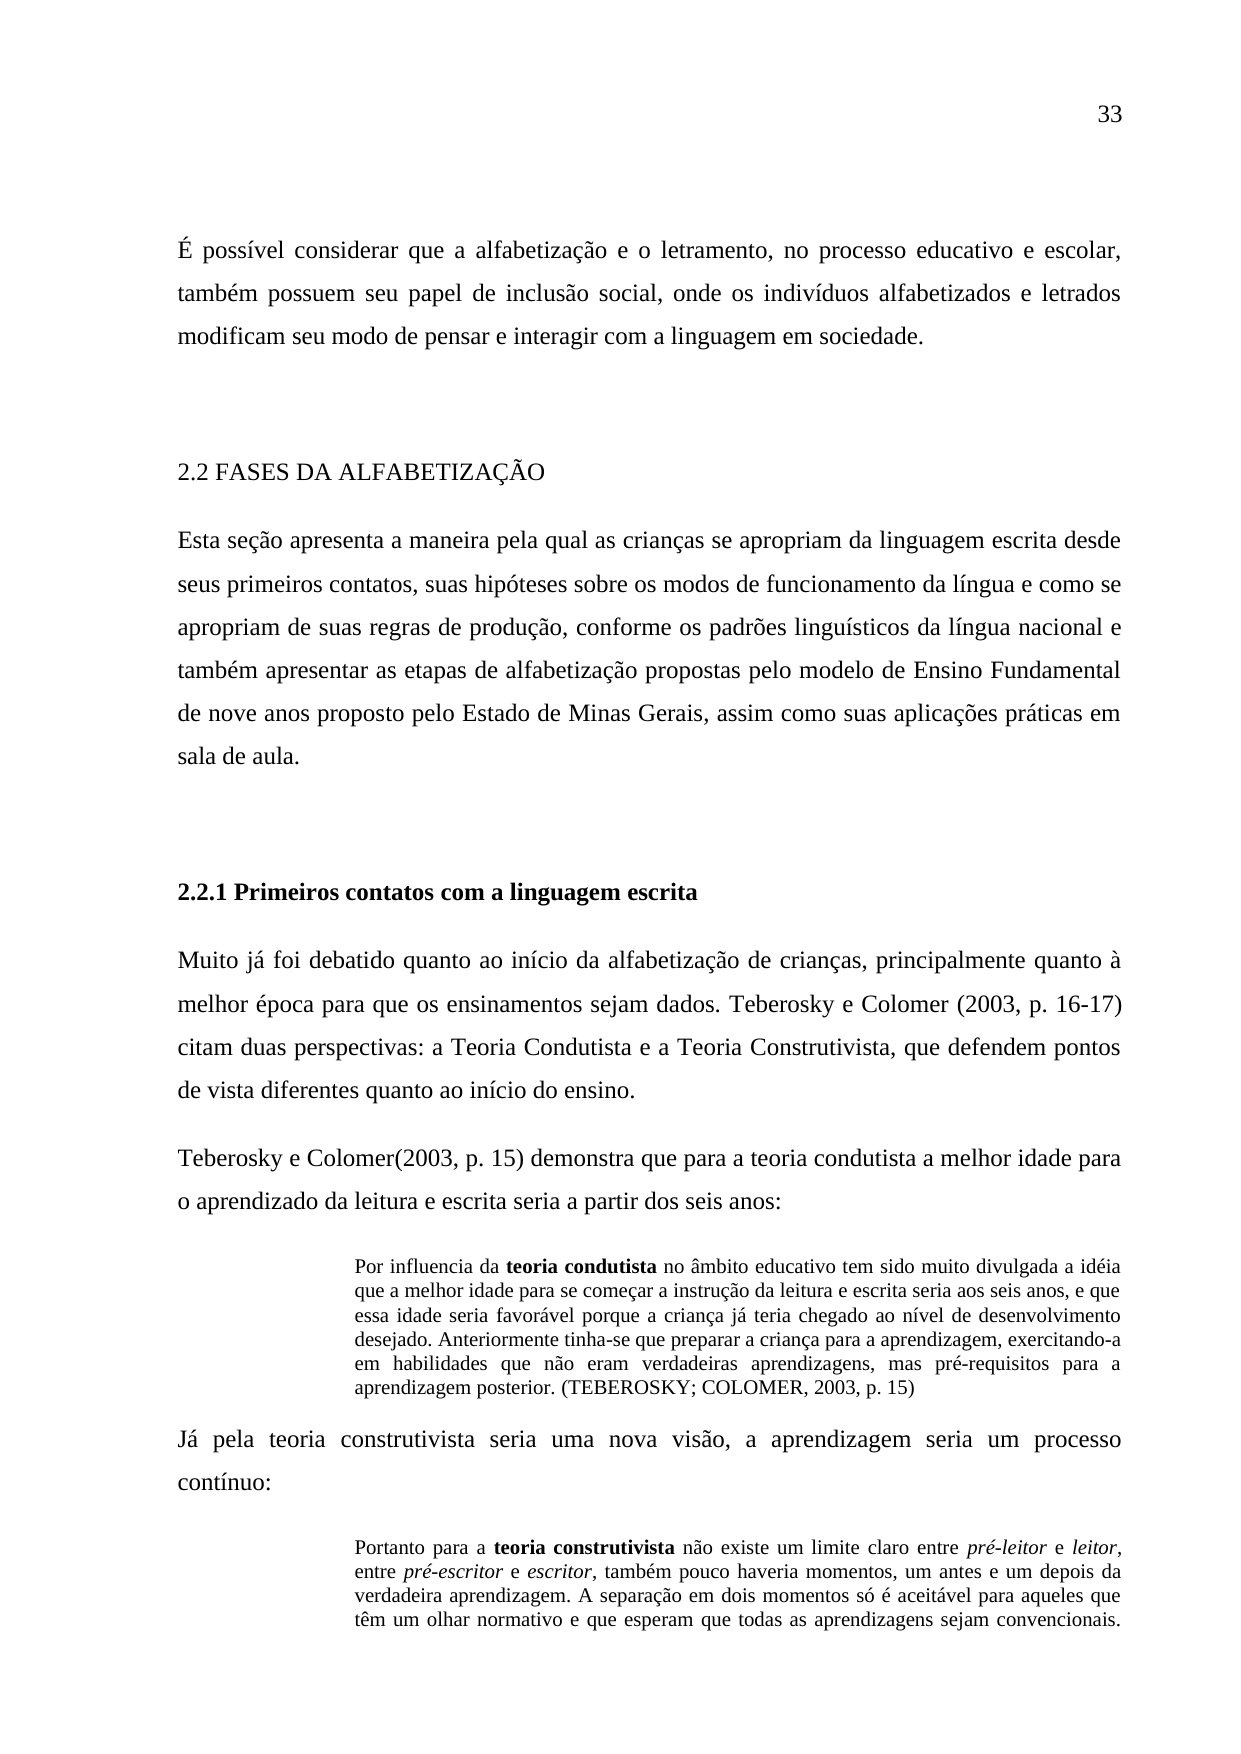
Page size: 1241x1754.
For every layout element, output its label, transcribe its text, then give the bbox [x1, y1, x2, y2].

text Esta seção apresenta a maneira pela qual as crianças se apropriam da linguagem escrita desde seus primeiros contatos, suas hipóteses sobre os modos de funcionamento da língua e como se apropriam de suas regras de produção, conforme os padrões linguísticos da língua nacional e também apresentar as etapas de alfabetização propostas pelo modelo de Ensino Fundamental de nove anos proposto pelo Estado de Minas Gerais, assim como suas aplicações práticas em sala de aula. [177, 526, 1122, 770]
subtitle 2.2.1 Primeiros contatos com a linguagem escrita [177, 877, 1122, 906]
text Muito já foi debatido quanto ao início da alfabetização de crianças, principalmente quanto à melhor época para que os ensinamentos sejam dados. Teberosky e Colomer citam duas perspectivas: a Teoria Condutista e a Teoria Construtivista, que defendem pontos de vista diferentes quanto ao início do ensino. [177, 946, 1122, 1104]
text É possível considerar que a alfabetização e o letramento, no processo educativo e escolar, também possuem seu papel de inclusão social, onde os indivíduos alfabetizados e letrados modificam seu modo de pensar e interagir com a linguagem em sociedade. [177, 235, 1122, 350]
text Por influencia da teoria condutista no âmbito educativo tem sido muito divulgada a idéia que a melhor idade para se começar a instrução da leitura e escrita seria aos seis anos, e que essa idade seria favorável porque a criança já teria chegado ao nível de desenvolvimento desejado. Anteriormente tinha-se que preparar a criança para a aprendizagem, exercitando-a em habilidades que não eram verdadeiras aprendizagens, mas pré-requisitos para a aprendizagem posterior. [354, 1254, 1122, 1399]
text Teberosky e Colomer demonstra que para a teoria condutista a melhor idade para o aprendizado da leitura e escrita seria a partir dos seis anos: [177, 1143, 1122, 1215]
text Já pela teoria construtivista seria uma nova visão, a aprendizagem seria um processo contínuo: [177, 1424, 1122, 1496]
subtitle 2.2 Fases da alfabetização [177, 457, 1122, 486]
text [354, 1535, 1122, 1631]
